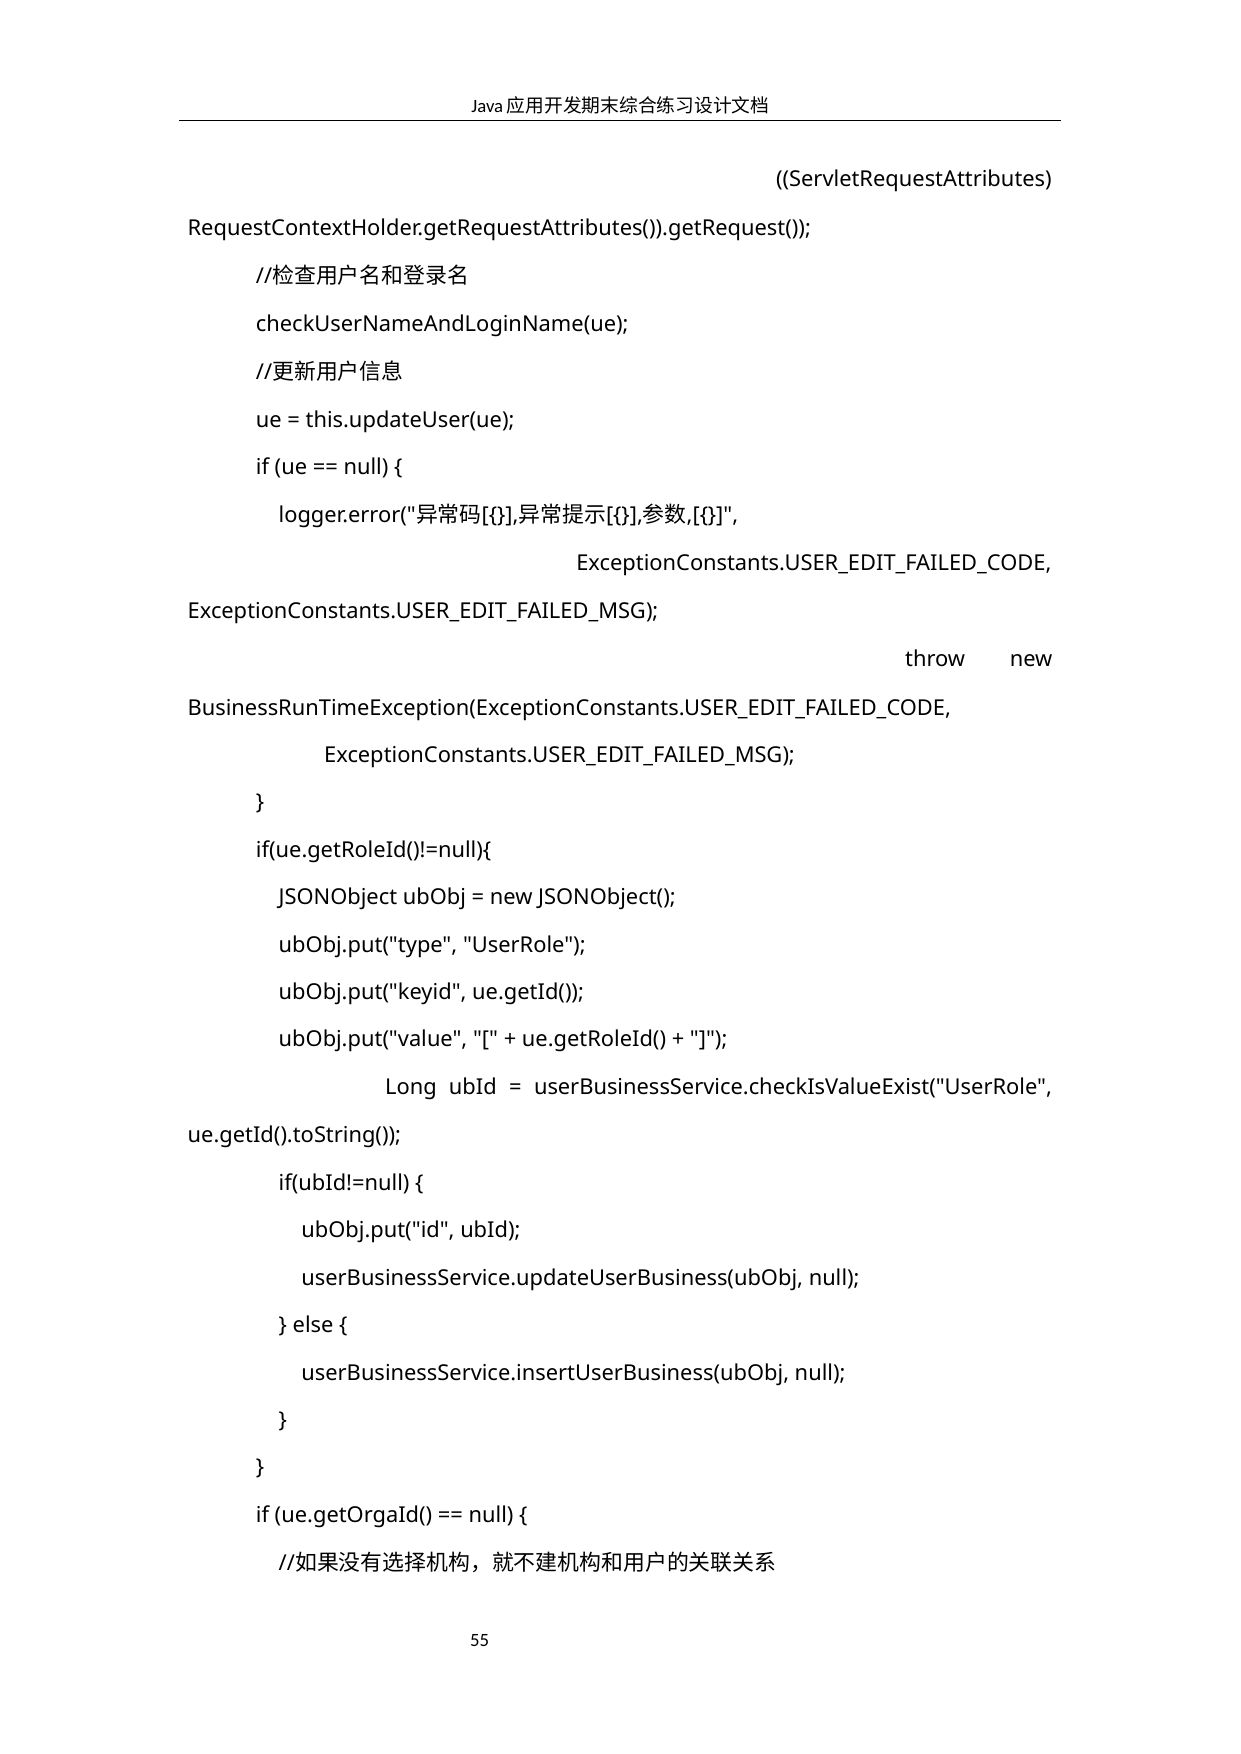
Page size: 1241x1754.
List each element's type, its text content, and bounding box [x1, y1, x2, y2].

text } [187, 1402, 1053, 1435]
text if(ubId!=null) { [187, 1166, 1053, 1198]
text ((ServletRequestAttributes) RequestContextHolder.getRequestAttributes()).getRequest()); [187, 162, 1053, 243]
text logger.error("异常码[{}],异常提示[{}],参数,[{}]", [187, 497, 1053, 529]
text userBusinessService.updateUserBusiness(ubObj, null); [187, 1260, 1053, 1293]
text ue = this.updateUser(ue); [187, 402, 1053, 435]
text } else { [187, 1308, 1053, 1340]
text userBusinessService.insertUserBusiness(ubObj, null); [187, 1355, 1053, 1388]
text //更新用户信息 [187, 354, 1053, 386]
text JSONObject ubObj = new JSONObject(); [187, 880, 1053, 912]
text } [187, 785, 1053, 817]
text if (ue.getOrgaId() == null) { [187, 1497, 1053, 1530]
text ubObj.put("type", "UserRole"); [187, 927, 1053, 960]
text ubObj.put("value", "[" + ue.getRoleId() + "]"); [187, 1022, 1053, 1054]
text ExceptionConstants.USER_EDIT_FAILED_CODE, ExceptionConstants.USER_EDIT_FAILED_MSG); [187, 545, 1053, 627]
text ubObj.put("id", ubId); [187, 1213, 1053, 1245]
text ExceptionConstants.USER_EDIT_FAILED_MSG); [187, 738, 1053, 770]
text checkUserNameAndLoginName(ue); [187, 306, 1053, 339]
text if (ue == null) { [187, 449, 1053, 482]
text ubObj.put("keyid", ue.getId()); [187, 974, 1053, 1007]
text Long ubId = userBusinessService.checkIsValueExist("UserRole", ue.getId().toString()); [187, 1069, 1053, 1151]
text if(ue.getRoleId()!=null){ [187, 832, 1053, 865]
text //检查用户名和登录名 [187, 258, 1053, 291]
text //如果没有选择机构，就不建机构和用户的关联关系 [187, 1545, 1053, 1577]
text } [187, 1450, 1053, 1482]
text throw new BusinessRunTimeException(ExceptionConstants.USER_EDIT_FAILED_CODE, [187, 641, 1053, 723]
